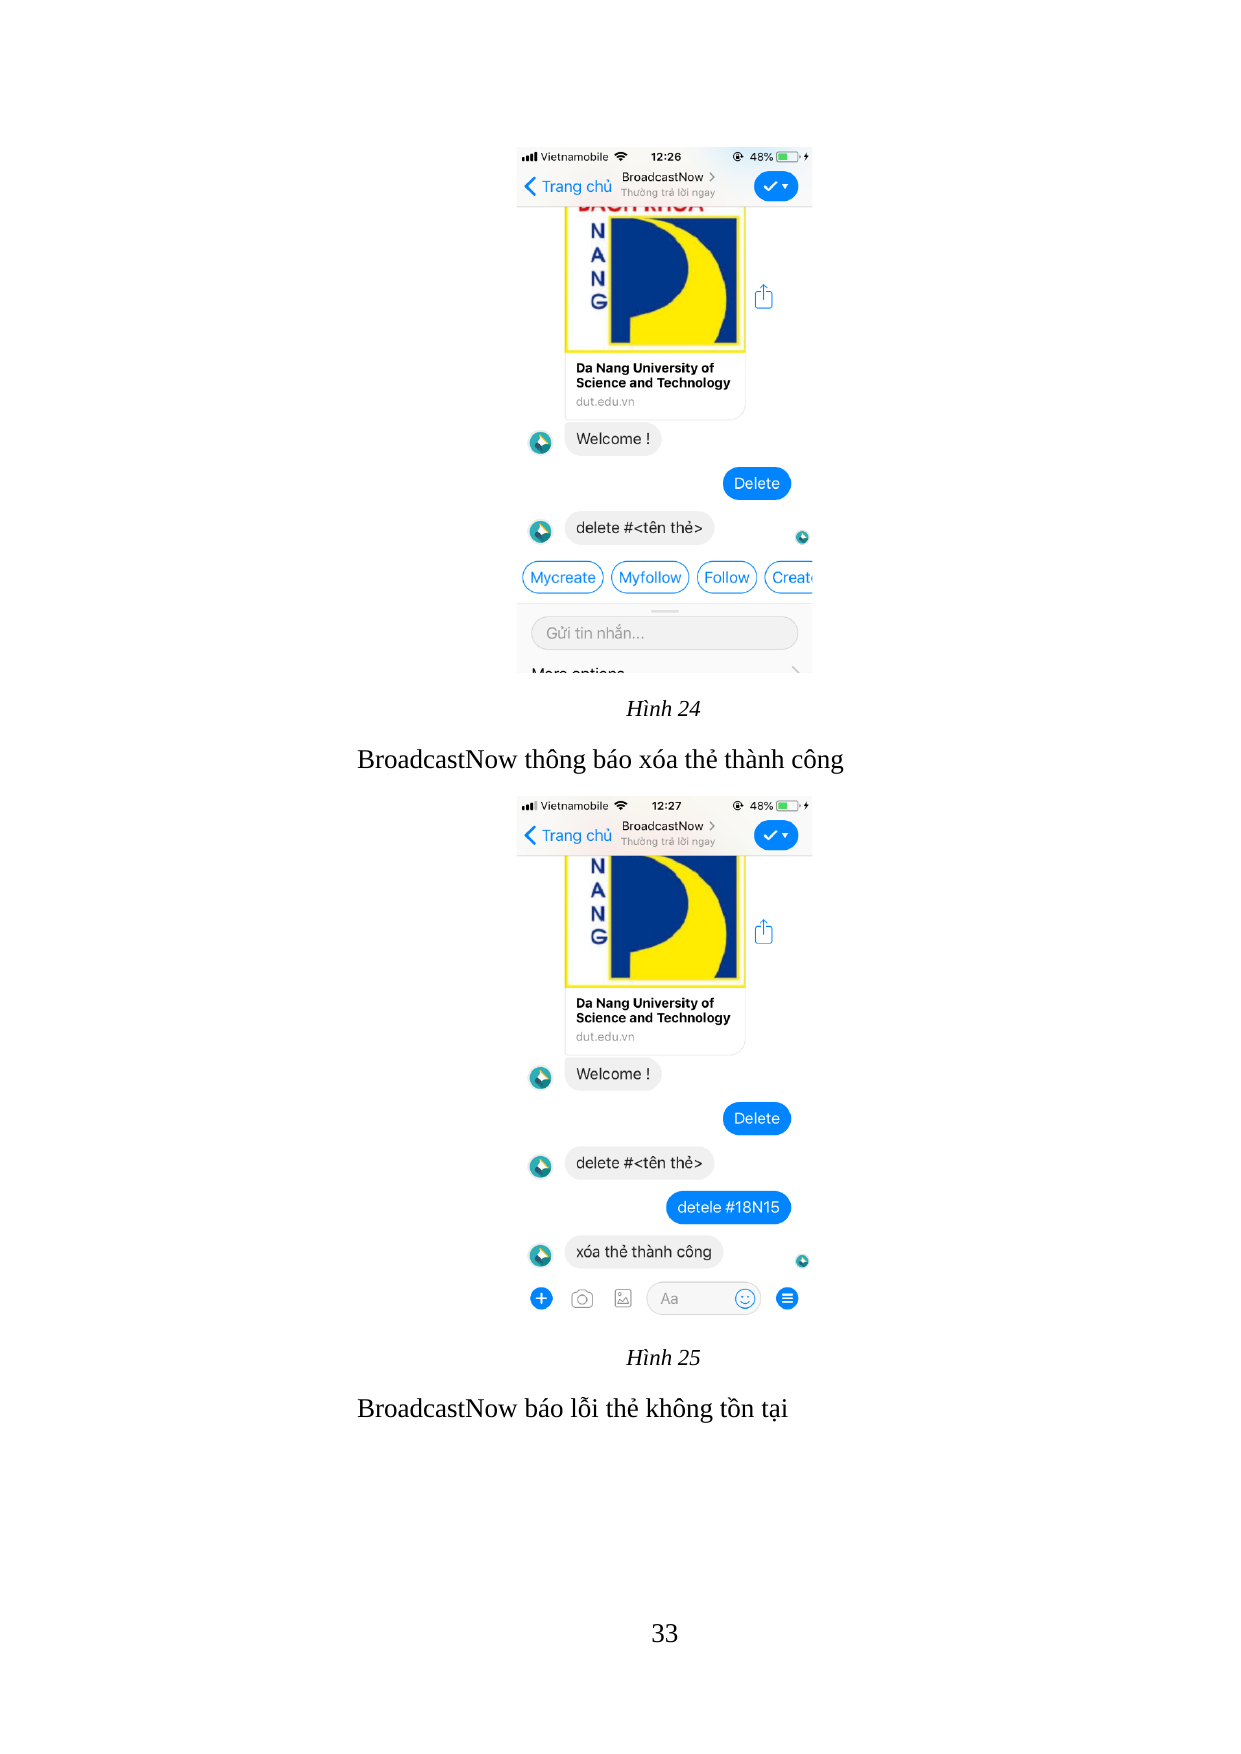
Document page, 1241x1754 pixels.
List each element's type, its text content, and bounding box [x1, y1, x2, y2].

text Hình 25 [207, 1344, 1122, 1371]
text Hình 24 [207, 696, 1122, 722]
picture [516, 147, 813, 673]
text BroadcastNow báo lỗi thẻ không tồn tại [357, 1392, 1122, 1423]
picture [516, 796, 813, 1322]
text BroadcastNow thông báo xóa thẻ thành công [357, 743, 1122, 774]
